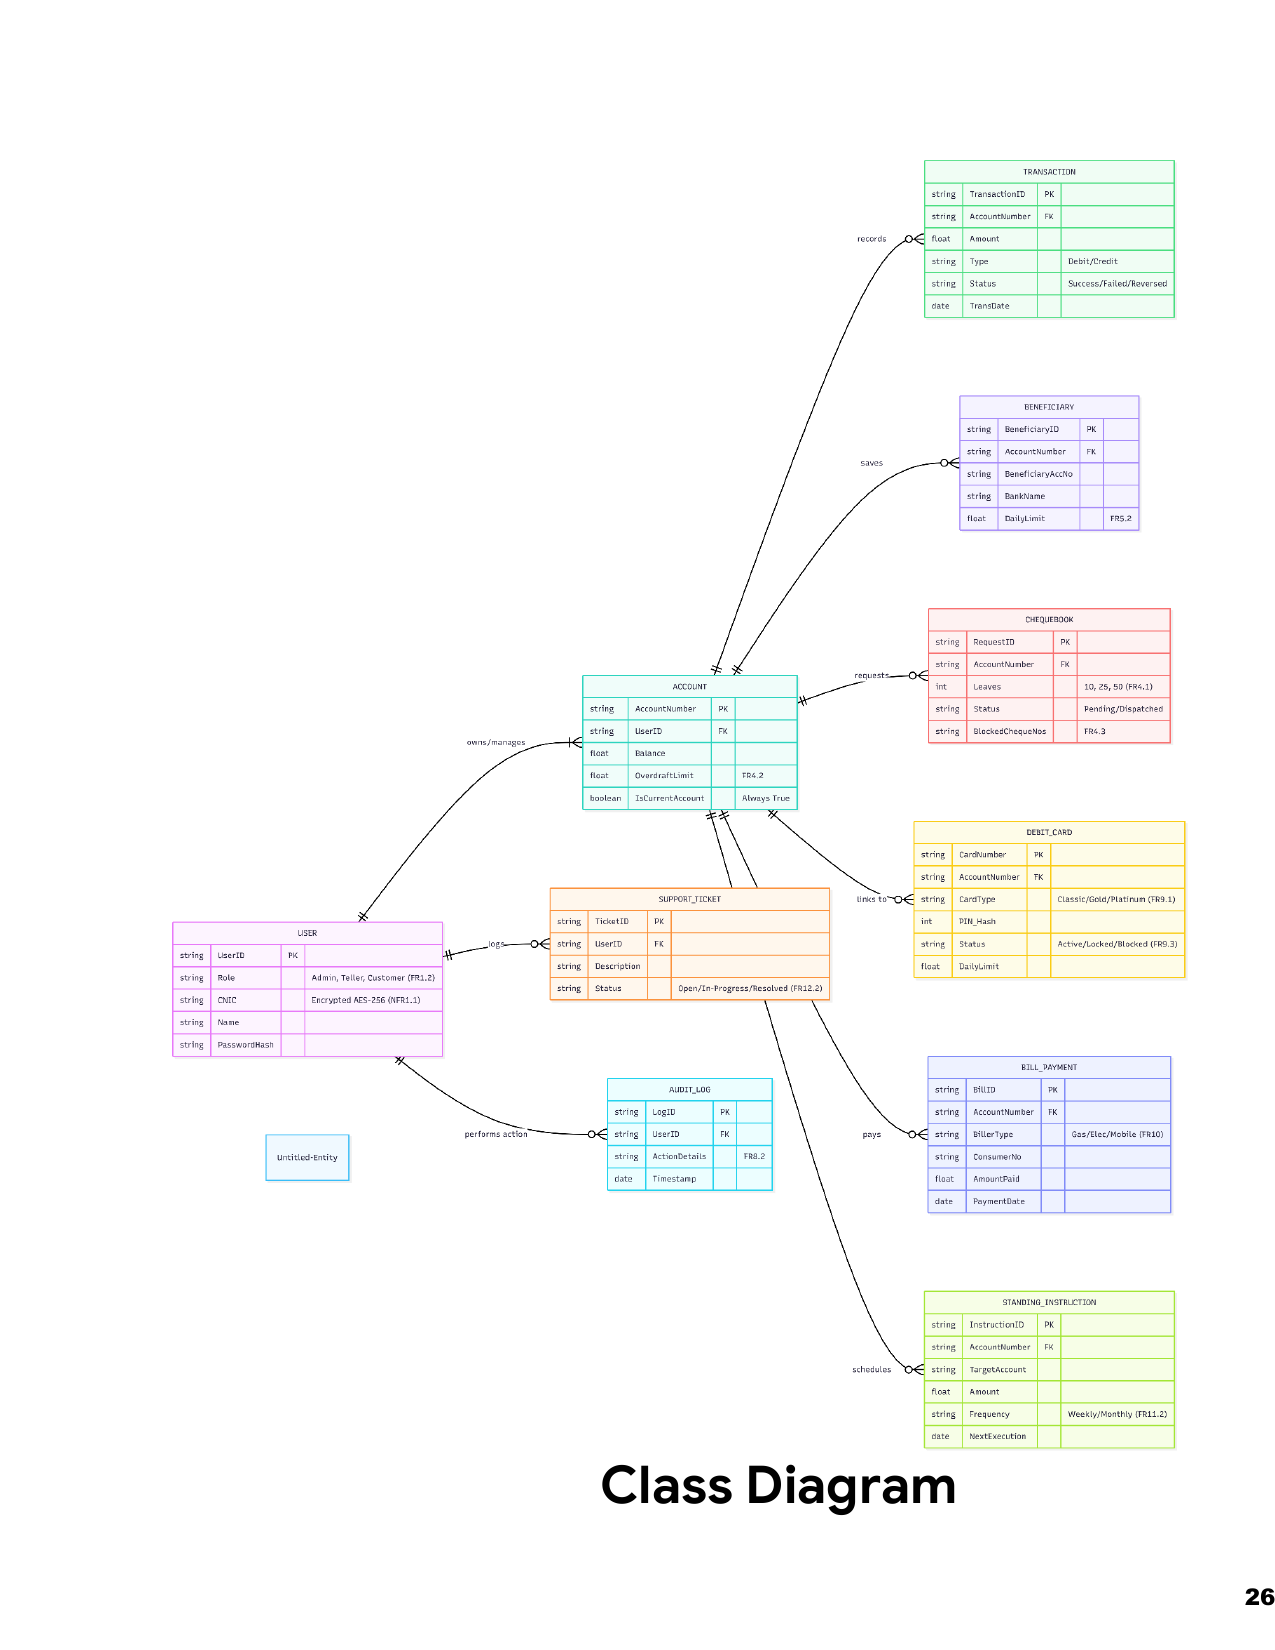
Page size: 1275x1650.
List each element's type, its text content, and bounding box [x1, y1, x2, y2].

picture [168, 154, 1189, 1454]
